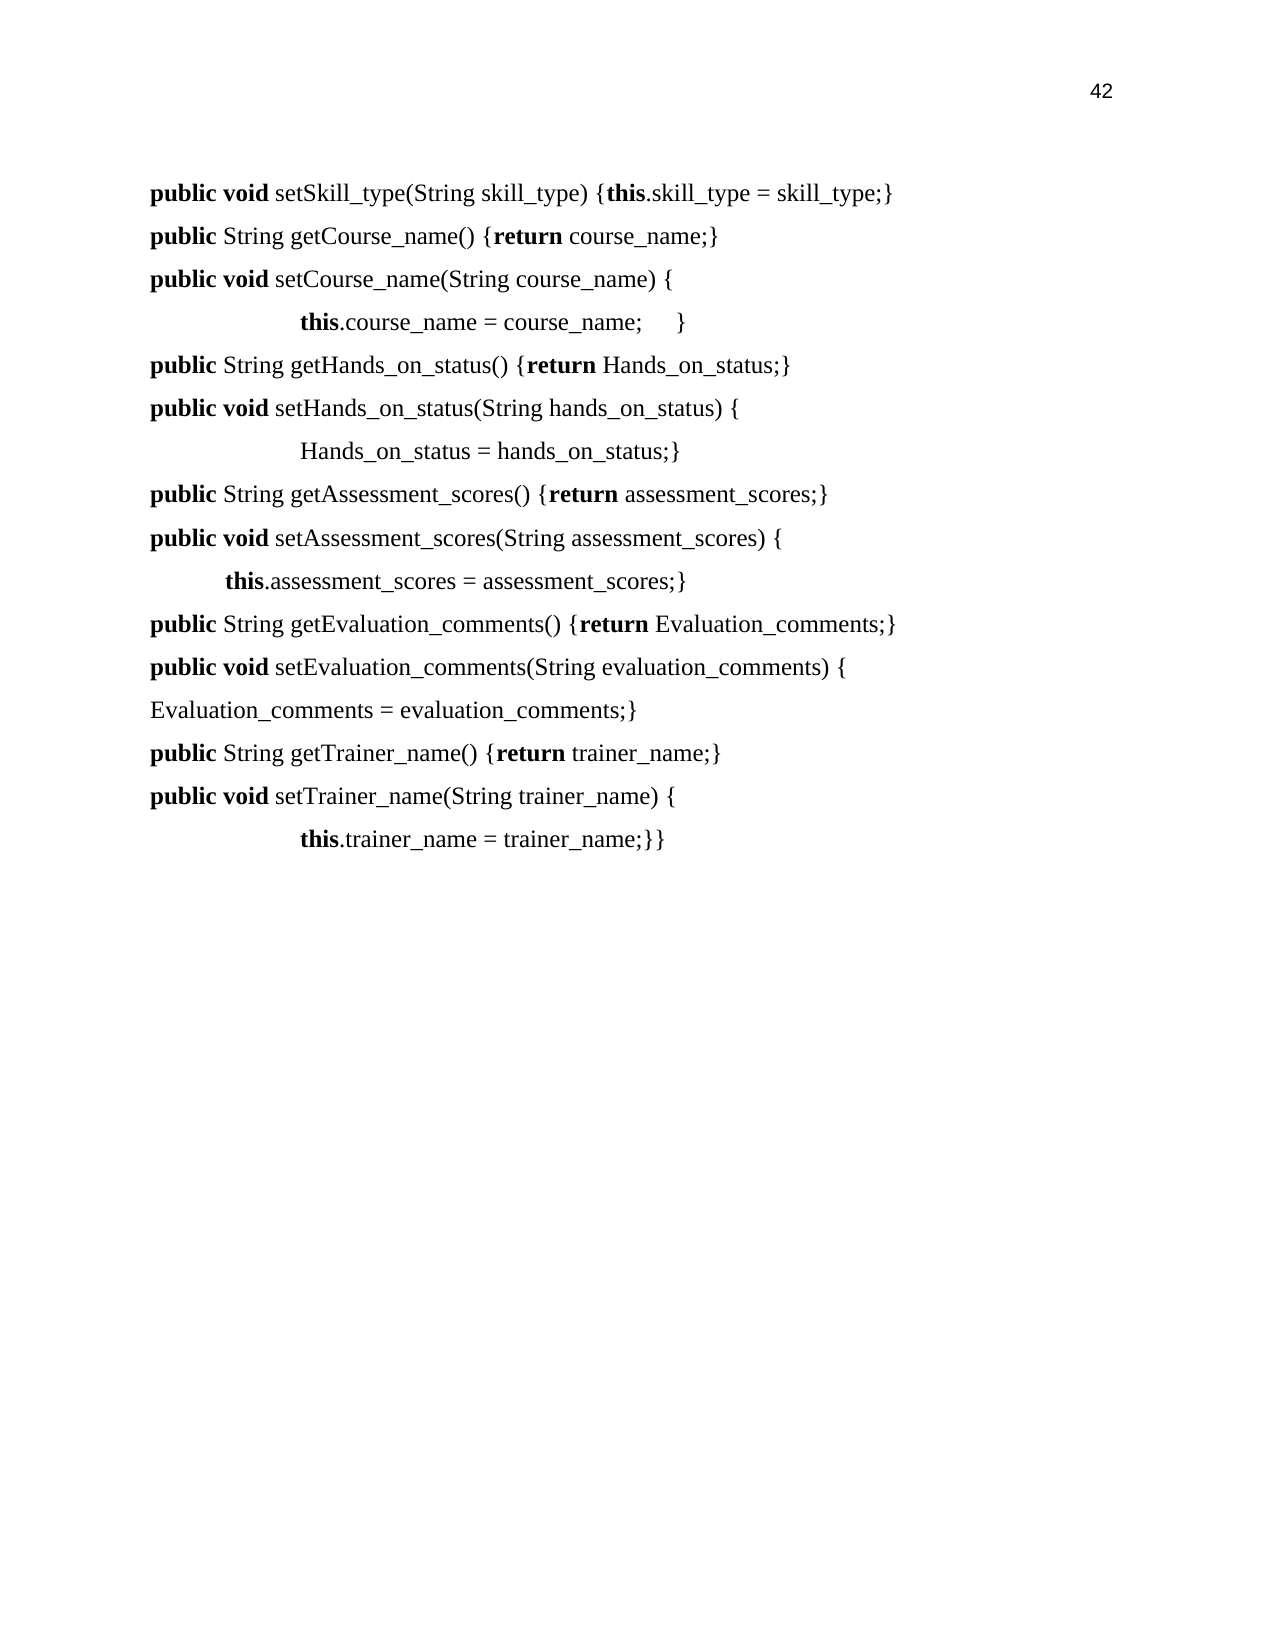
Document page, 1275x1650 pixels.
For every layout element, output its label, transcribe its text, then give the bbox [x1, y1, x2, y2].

text public void setTrainer_name(String trainer_name) { [150, 781, 1125, 810]
text public String getAssessment_scores() {return assessment_scores;} [150, 479, 1125, 508]
text public void setEvaluation_comments(String evaluation_comments) { [150, 652, 1125, 681]
text this.trainer_name = trainer_name;}} [225, 824, 1125, 853]
text public String getCourse_name() {return course_name;} [150, 221, 1125, 249]
text Evaluation_comments = evaluation_comments;} [150, 695, 1125, 724]
text public String getTrainer_name() {return trainer_name;} [150, 738, 1125, 767]
text public String getHands_on_status() {return Hands_on_status;} [150, 350, 1125, 379]
text public void setCourse_name(String course_name) { [150, 264, 1125, 293]
text public String getEvaluation_comments() {return Evaluation_comments;} [150, 609, 1125, 638]
text public void setHands_on_status(String hands_on_status) { [150, 393, 1125, 422]
text public void setSkill_type(String skill_type) {this.skill_type = skill_type;} [150, 178, 1125, 206]
text public void setAssessment_scores(String assessment_scores) { this.assessment_scores = assessment_scores;} [150, 523, 1125, 594]
text this.course_name = course_name; } [225, 307, 1125, 336]
text Hands_on_status = hands_on_status;} [225, 436, 1125, 465]
